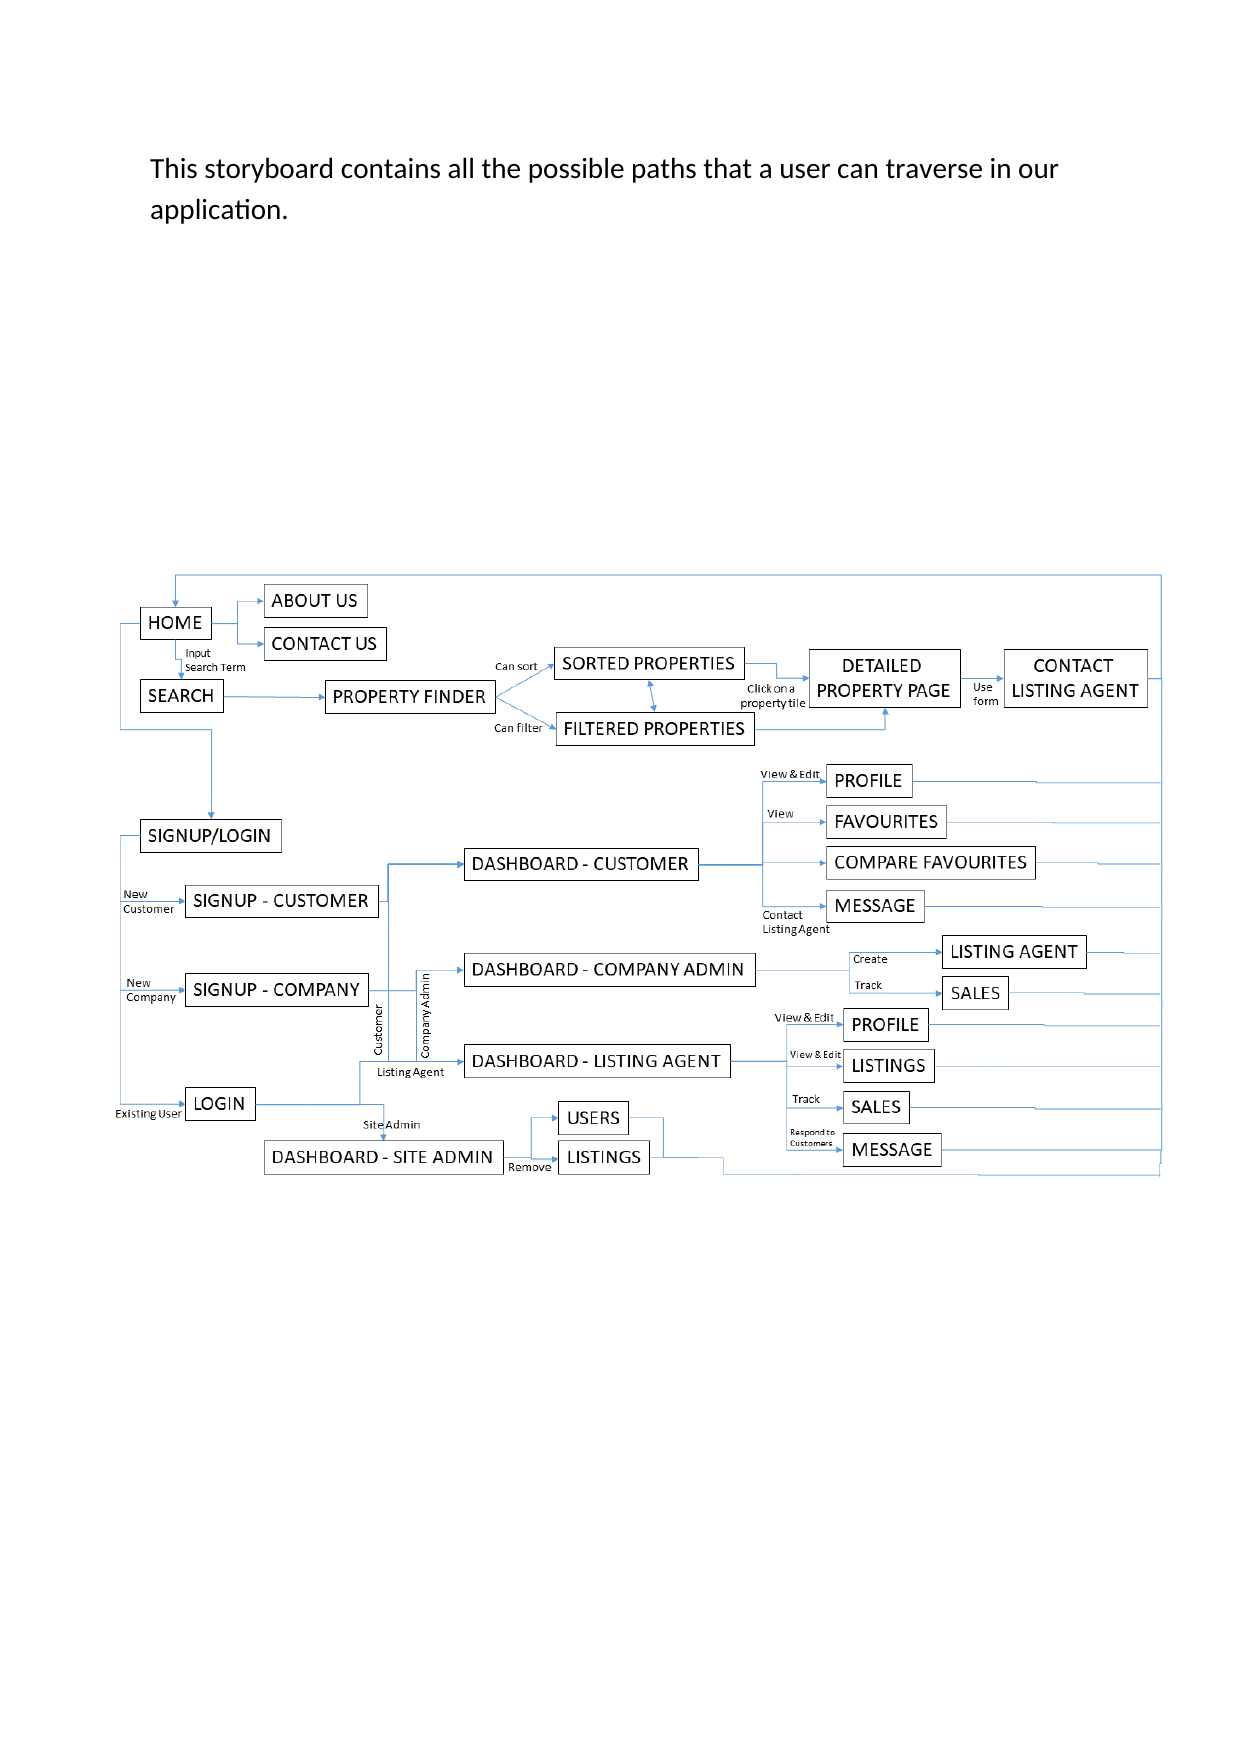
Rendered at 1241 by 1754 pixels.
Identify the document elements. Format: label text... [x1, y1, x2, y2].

text This storyboard contains all the possible paths that a user can traverse in our application. [150, 150, 1090, 227]
picture [75, 568, 1163, 1178]
